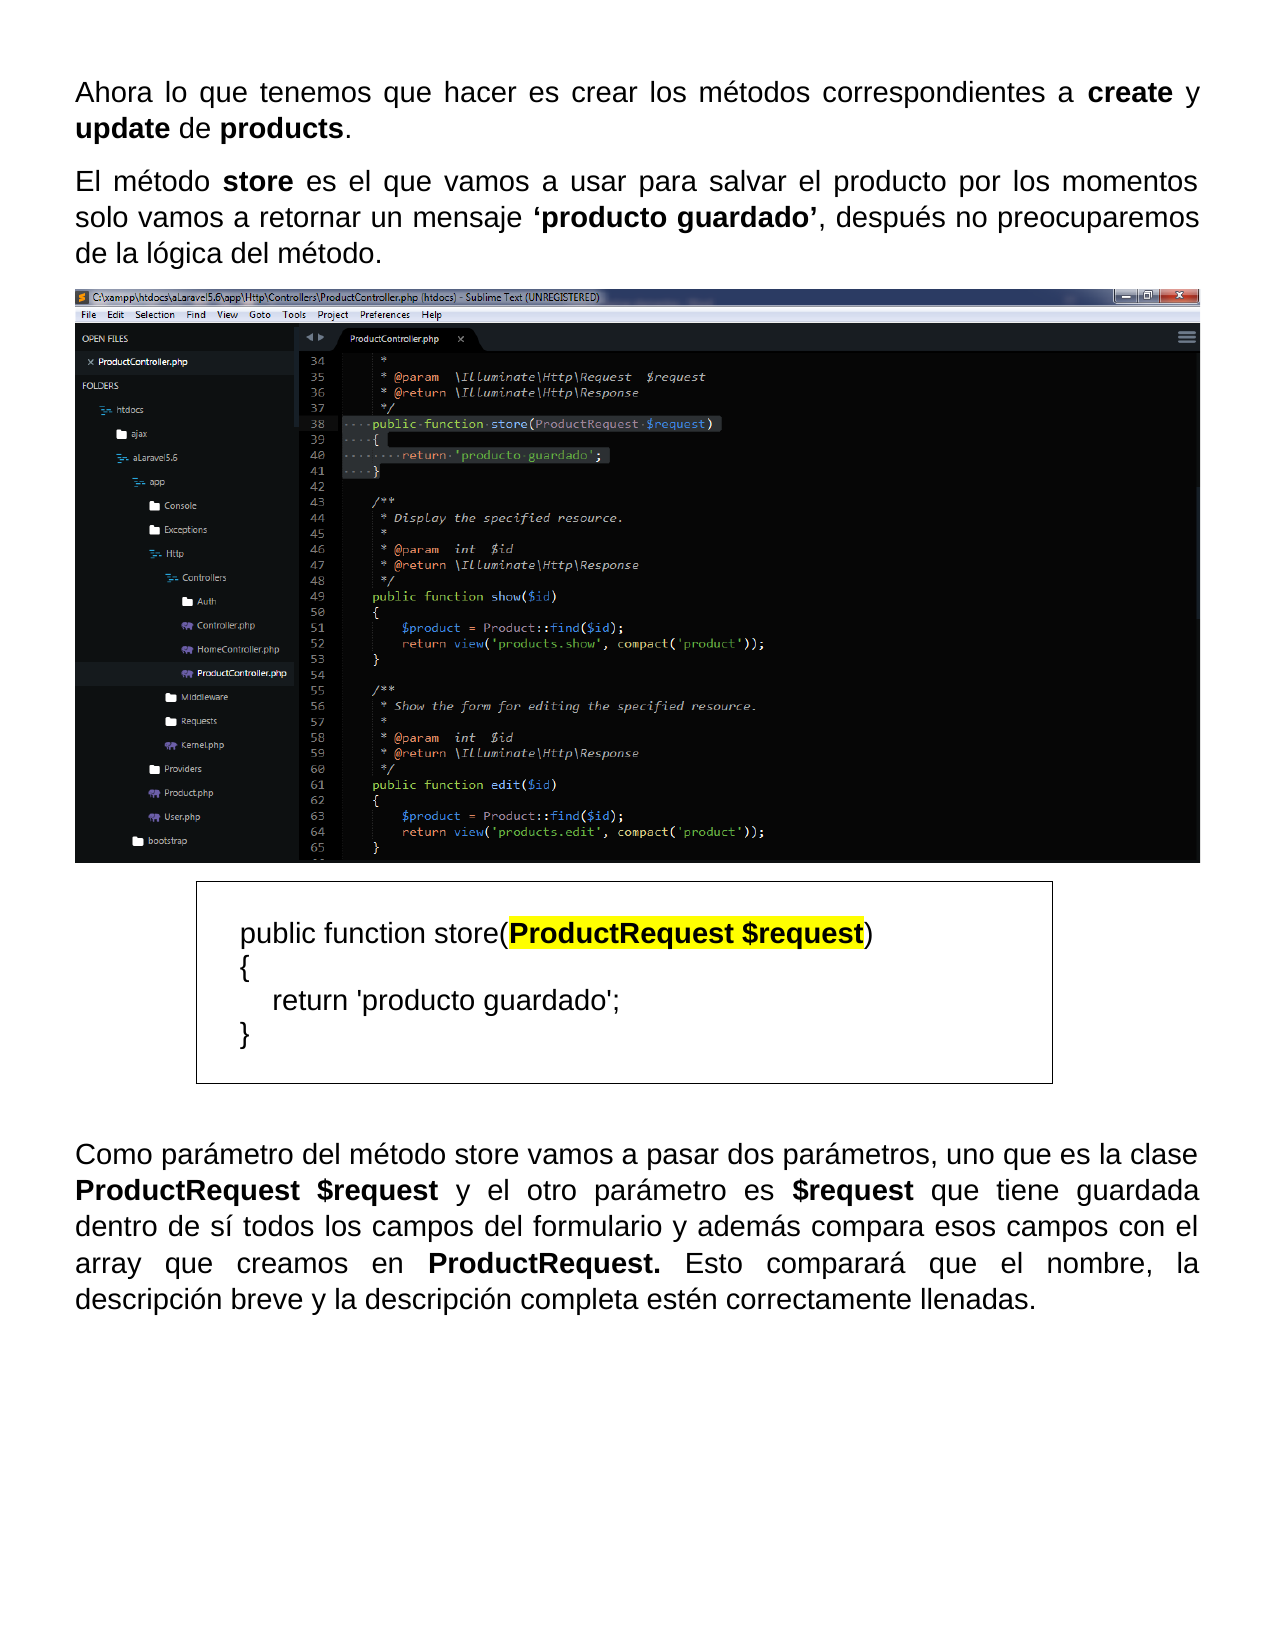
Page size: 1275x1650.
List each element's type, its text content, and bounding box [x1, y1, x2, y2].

text El método store es el que vamos a usar para salvar el producto por los momentos solo vamos a retornar un mensaje ‘producto guardado’, después no preocuparemos de la lógica del método. [75, 164, 1200, 270]
table_header public function store(ProductRequest $request) { return 'producto guardado'; } [197, 882, 1052, 1083]
text Como parámetro del método store vamos a pasar dos parámetros, uno que es la clase ProductRequest $request y el otro parámetro es $request que tiene guardada dentro de sí todos los campos del formulario y además compara esos campos con el array que creamos en ProductRequest. Esto comparará que el nombre, la descripción breve y la descripción completa estén correctamente llenadas. [75, 1137, 1200, 1315]
picture [75, 289, 1200, 863]
text Ahora lo que tenemos que hacer es crear los métodos correspondientes a create y update de products. [75, 75, 1200, 145]
